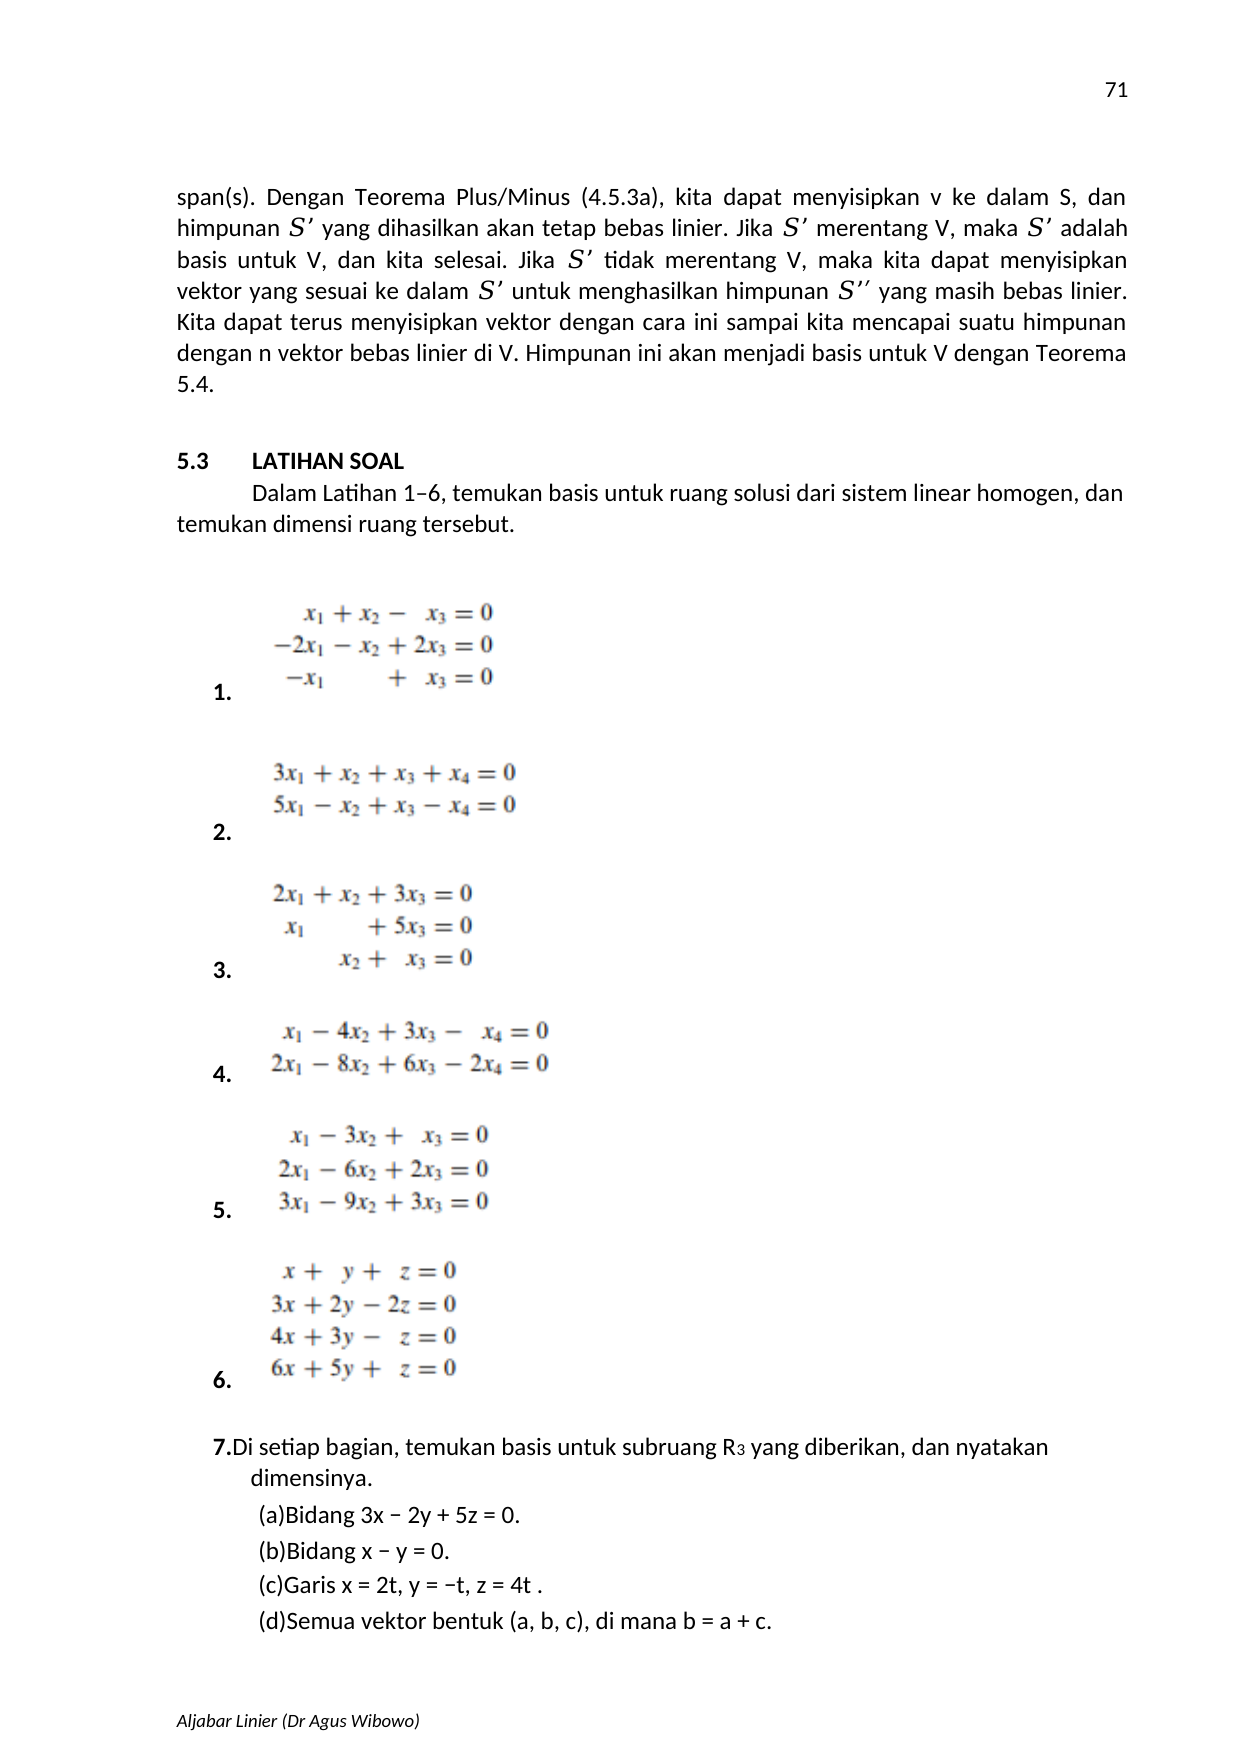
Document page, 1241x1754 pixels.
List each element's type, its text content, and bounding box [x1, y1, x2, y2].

text 7.Di setiap bagian, temukan basis untuk subruang R3 yang diberikan, dan nyatakan dimensinya. [213, 1432, 1130, 1493]
picture [269, 1017, 560, 1083]
text span(s). Dengan Teorema Plus/Minus (4.5.3a), kita dapat menyisipkan v ke dalam S, dan himpunan 𝑆’ yang dihasilkan akan tetap bebas linier. Jika 𝑆’ merentang V, maka 𝑆’ adalah basis untuk V, dan kita selesai. Jika 𝑆’ tidak merentang V, maka kita dapat menyisipkan vektor yang sesuai ke dalam 𝑆’ untuk menghasilkan himpunan 𝑆’′ yang masih bebas linier. Kita dapat terus menyisipkan vektor dengan cara ini sampai kita mencapai suatu himpunan dengan n vektor bebas linier di V. Himpunan ini akan menjadi basis untuk V dengan Teorema 5.4. [177, 181, 1128, 399]
text (b)Bidang x − y = 0. [258, 1539, 1130, 1564]
text 71 [150, 79, 1128, 102]
text 3. [213, 878, 1130, 985]
text 5. [213, 1121, 1130, 1225]
text (c)Garis x = 2t, y = −t, z = 4t . [258, 1573, 1130, 1598]
text (a)Bidang 3x − 2y + 5z = 0. [258, 1503, 1130, 1528]
text Aljabar Linier (Dr Agus Wibowo) [177, 1713, 1130, 1731]
picture [269, 579, 507, 700]
picture [269, 739, 531, 841]
picture [269, 1256, 475, 1389]
text 1. [213, 579, 1130, 706]
text 6. [213, 1256, 1130, 1394]
text (d)Semua vektor bentuk (a, b, c), di mana b = a + c. [258, 1609, 1130, 1634]
picture [269, 1120, 506, 1219]
picture [269, 877, 487, 979]
text 5.3 LATIHAN SOAL Dalam Latihan 1–6, temukan basis untuk ruang solusi dari sistem linear homogen, dan temukan dimensi ruang tersebut. [177, 445, 1130, 539]
